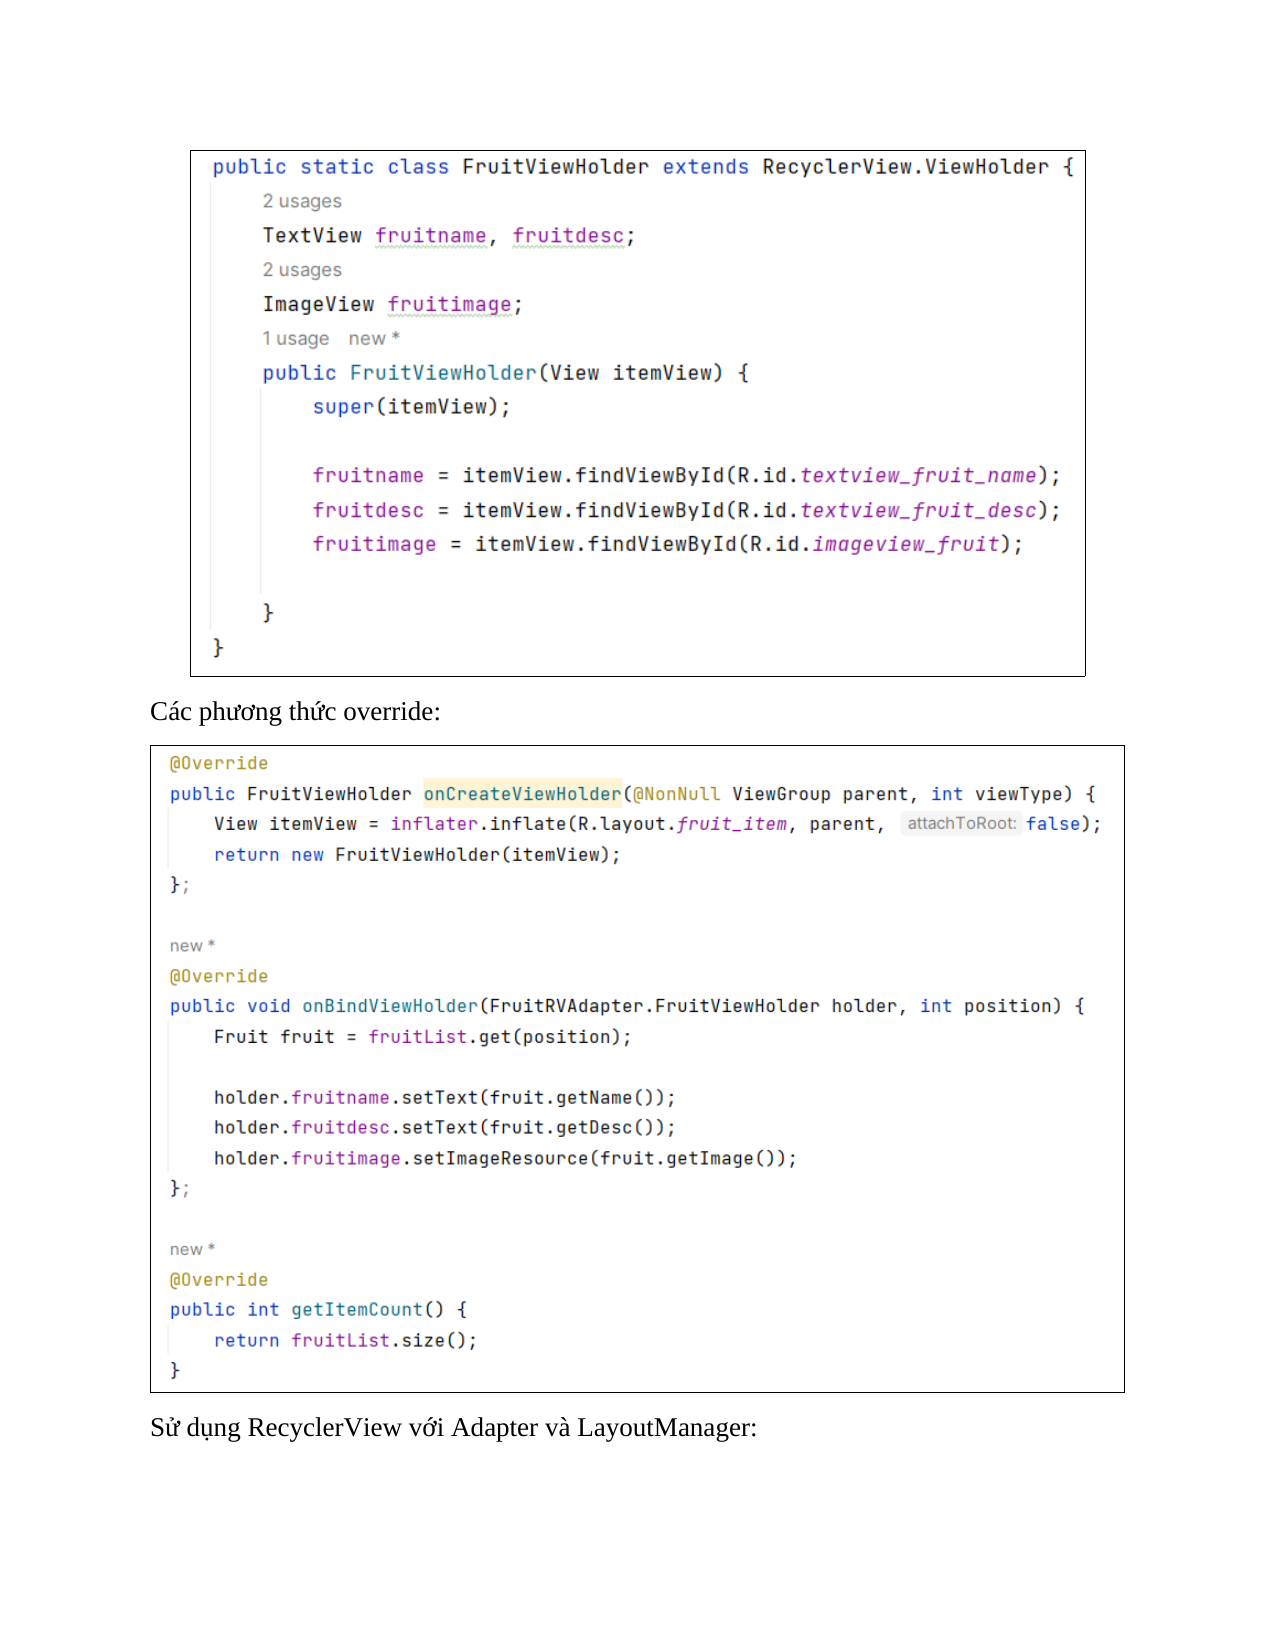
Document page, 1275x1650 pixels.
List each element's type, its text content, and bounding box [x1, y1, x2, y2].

picture [151, 746, 1124, 1392]
text Sử dụng RecyclerView với Adapter và LayoutManager: [150, 1412, 1125, 1443]
picture [191, 151, 1085, 676]
text Các phương thức override: [150, 695, 1125, 726]
